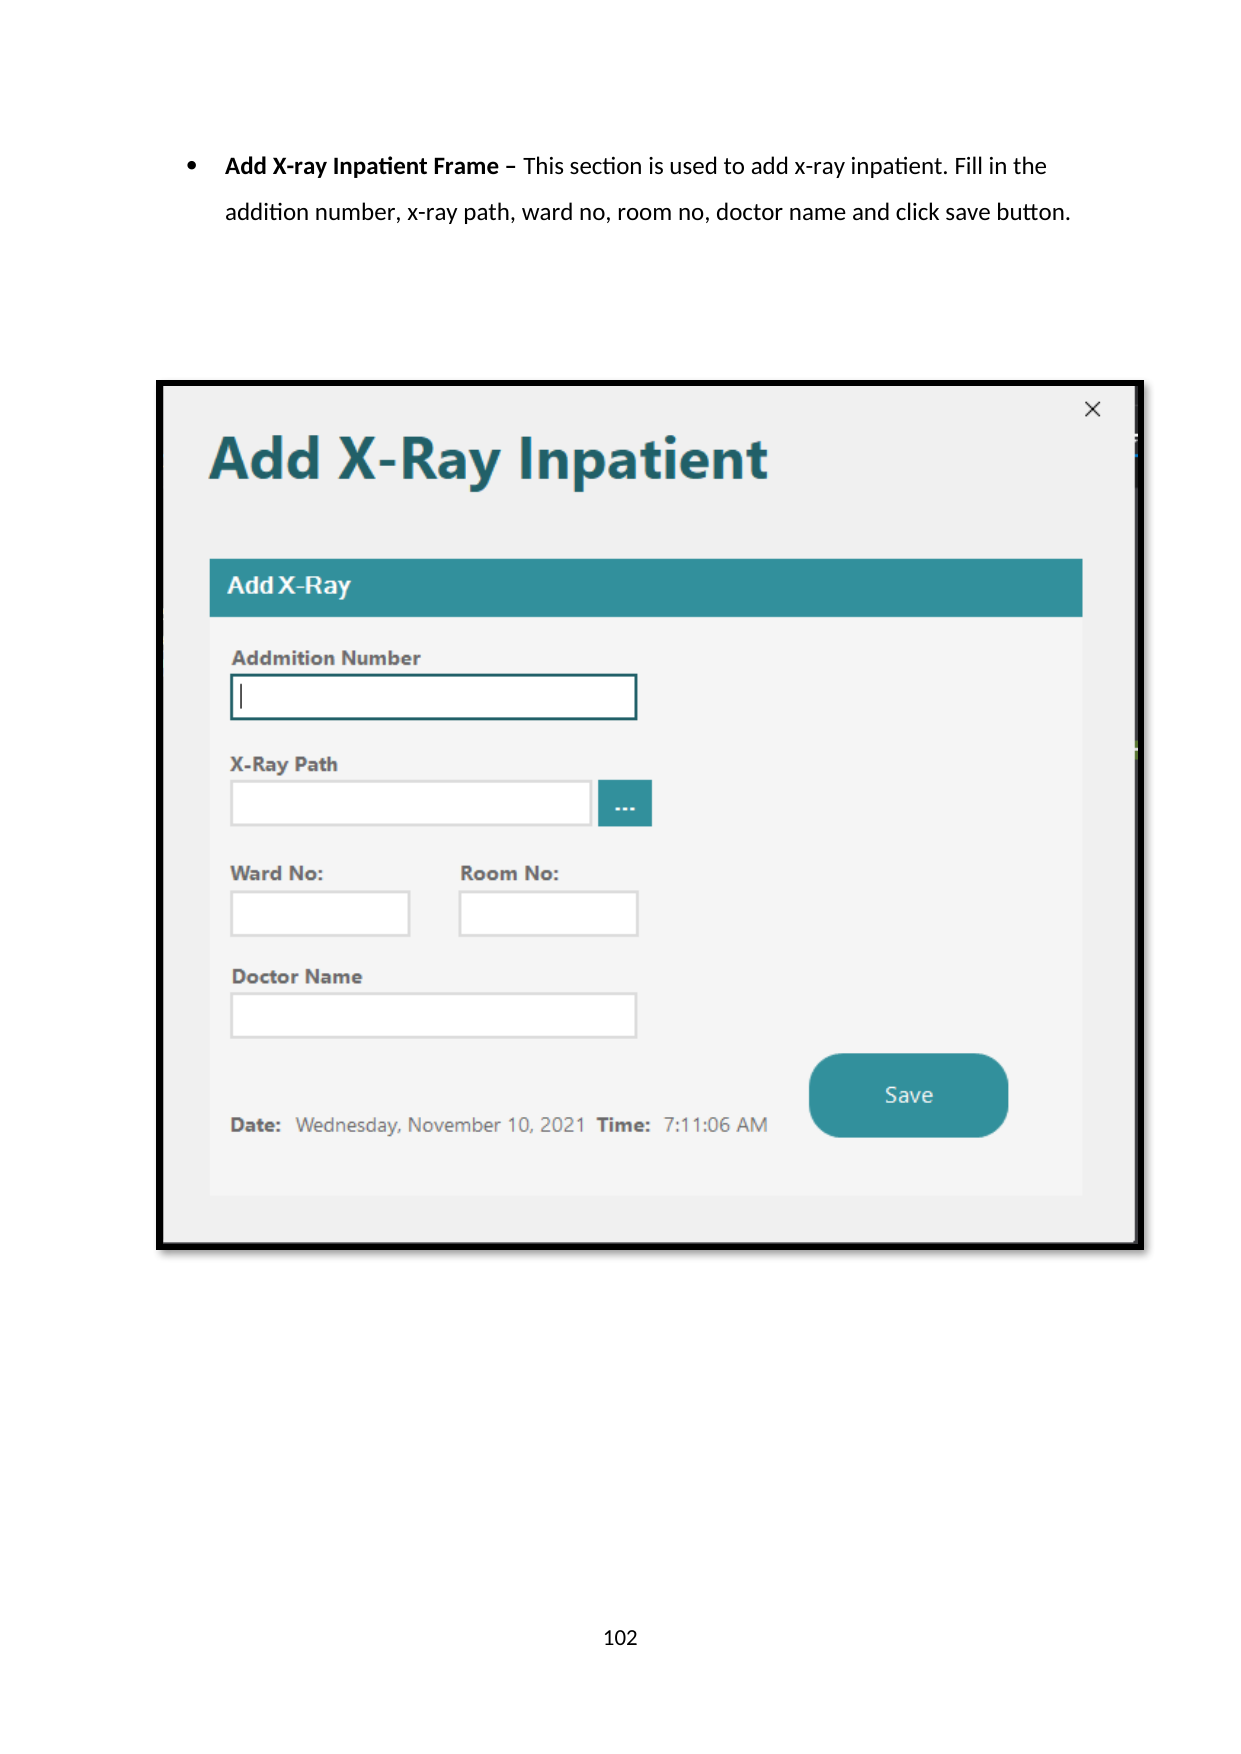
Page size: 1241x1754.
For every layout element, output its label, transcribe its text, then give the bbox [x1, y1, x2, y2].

list Add X-ray Inpatient Frame – This section is used to add x-ray inpatient. Fill in the addition number, x-ray path, ward no, room no, doctor name and click save button. [187, 150, 1090, 226]
picture [163, 386, 1138, 1244]
